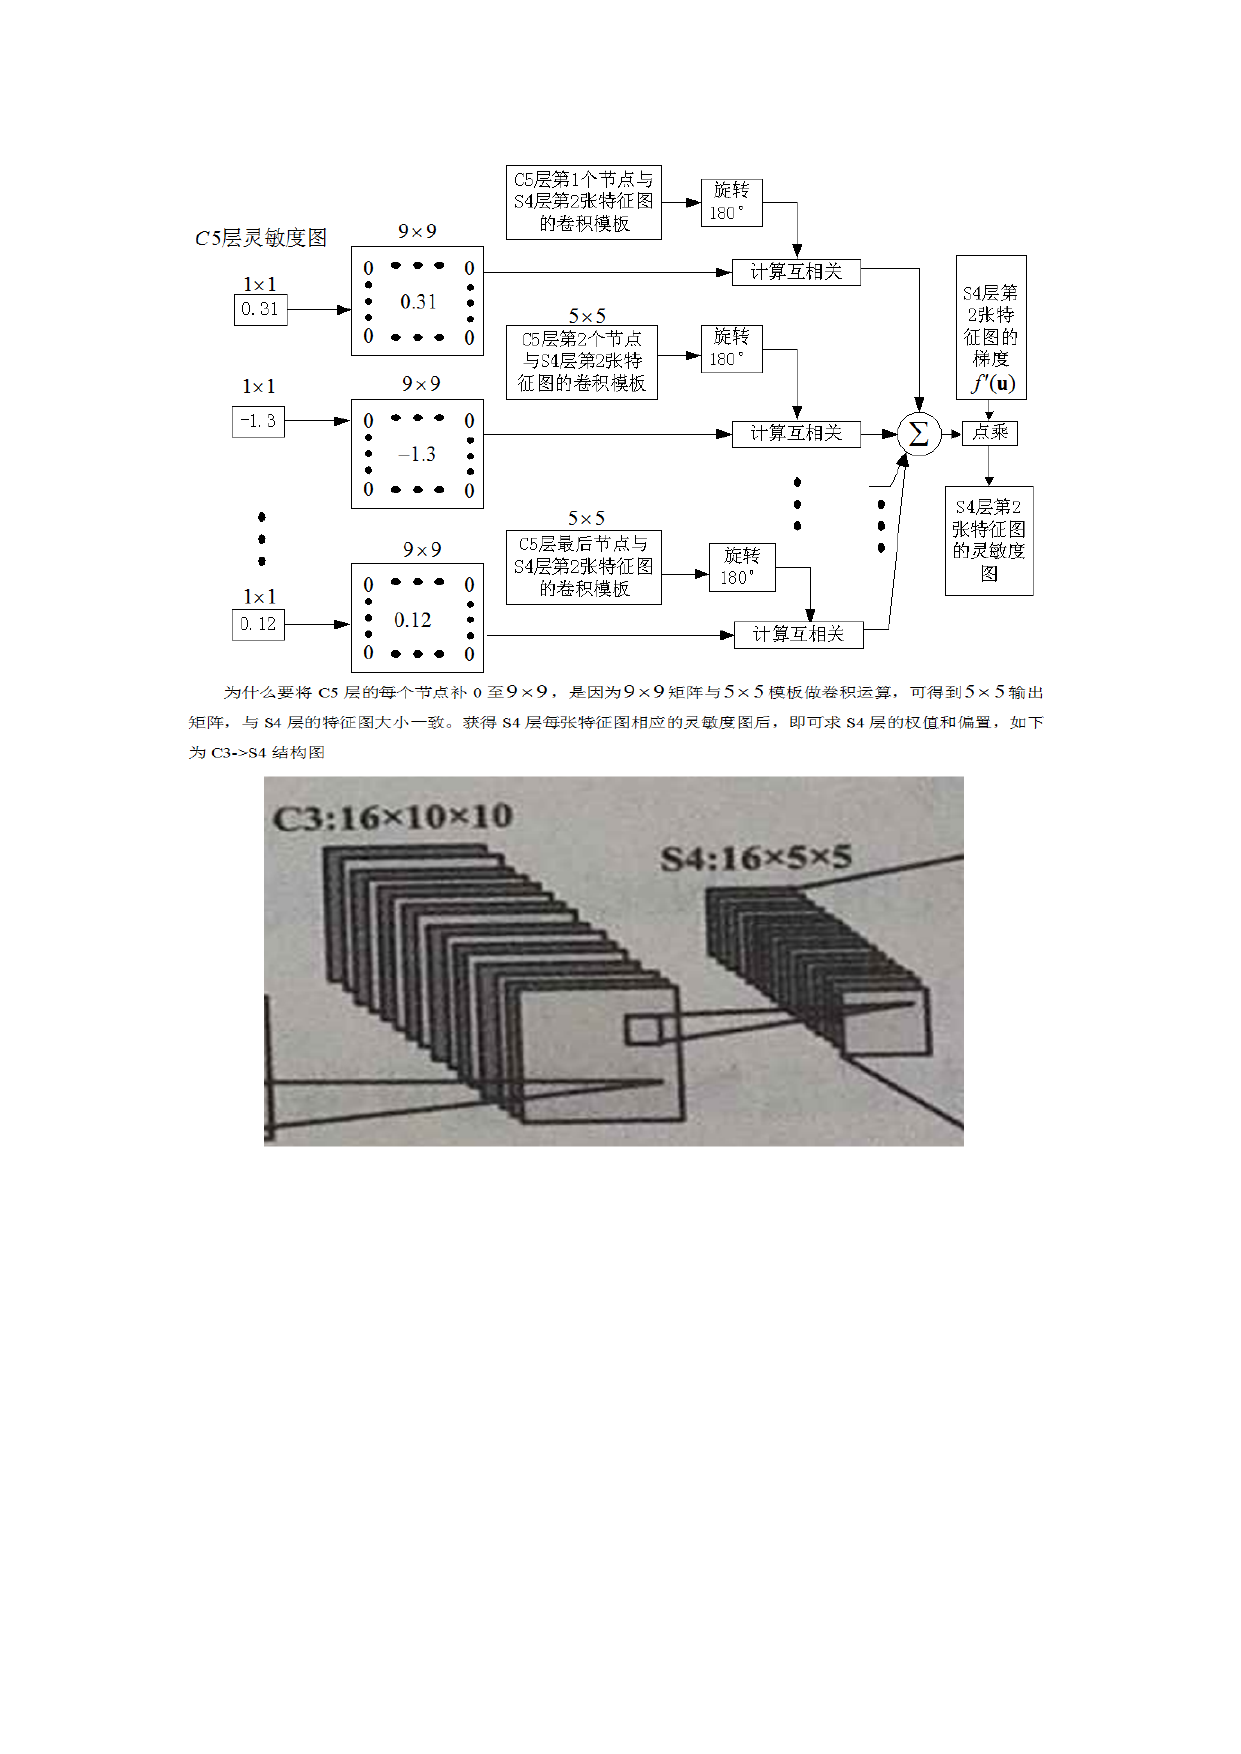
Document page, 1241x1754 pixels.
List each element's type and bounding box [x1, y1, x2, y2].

picture [187, 162, 1052, 677]
picture [187, 682, 1052, 1147]
